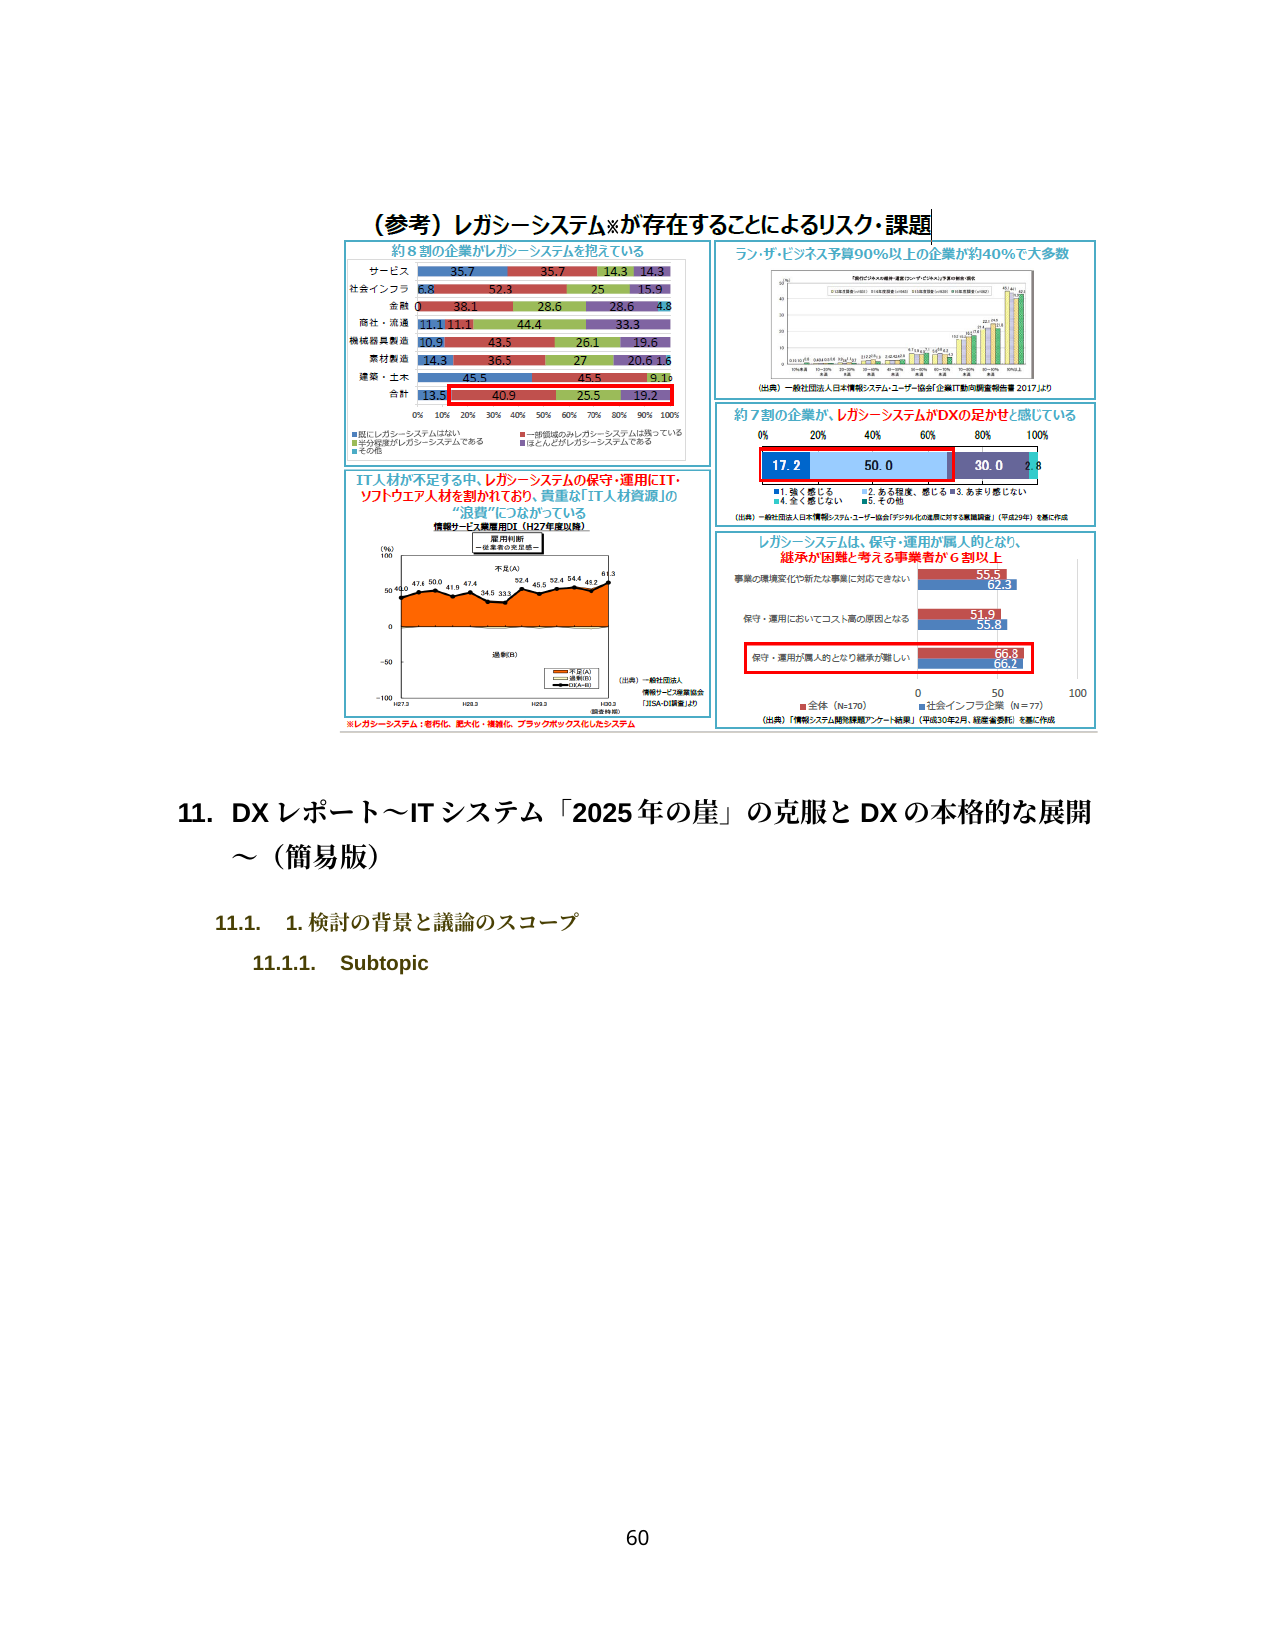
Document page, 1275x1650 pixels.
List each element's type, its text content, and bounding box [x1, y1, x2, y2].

list DXレポート～ITシステム「2025年の崖」の克服とDXの本格的な展開～（簡易版） [177, 792, 1098, 876]
list 1. 検討の背景と議論のスコープ [215, 906, 1098, 936]
list Subtopic [252, 951, 1098, 975]
picture [339, 206, 1098, 733]
